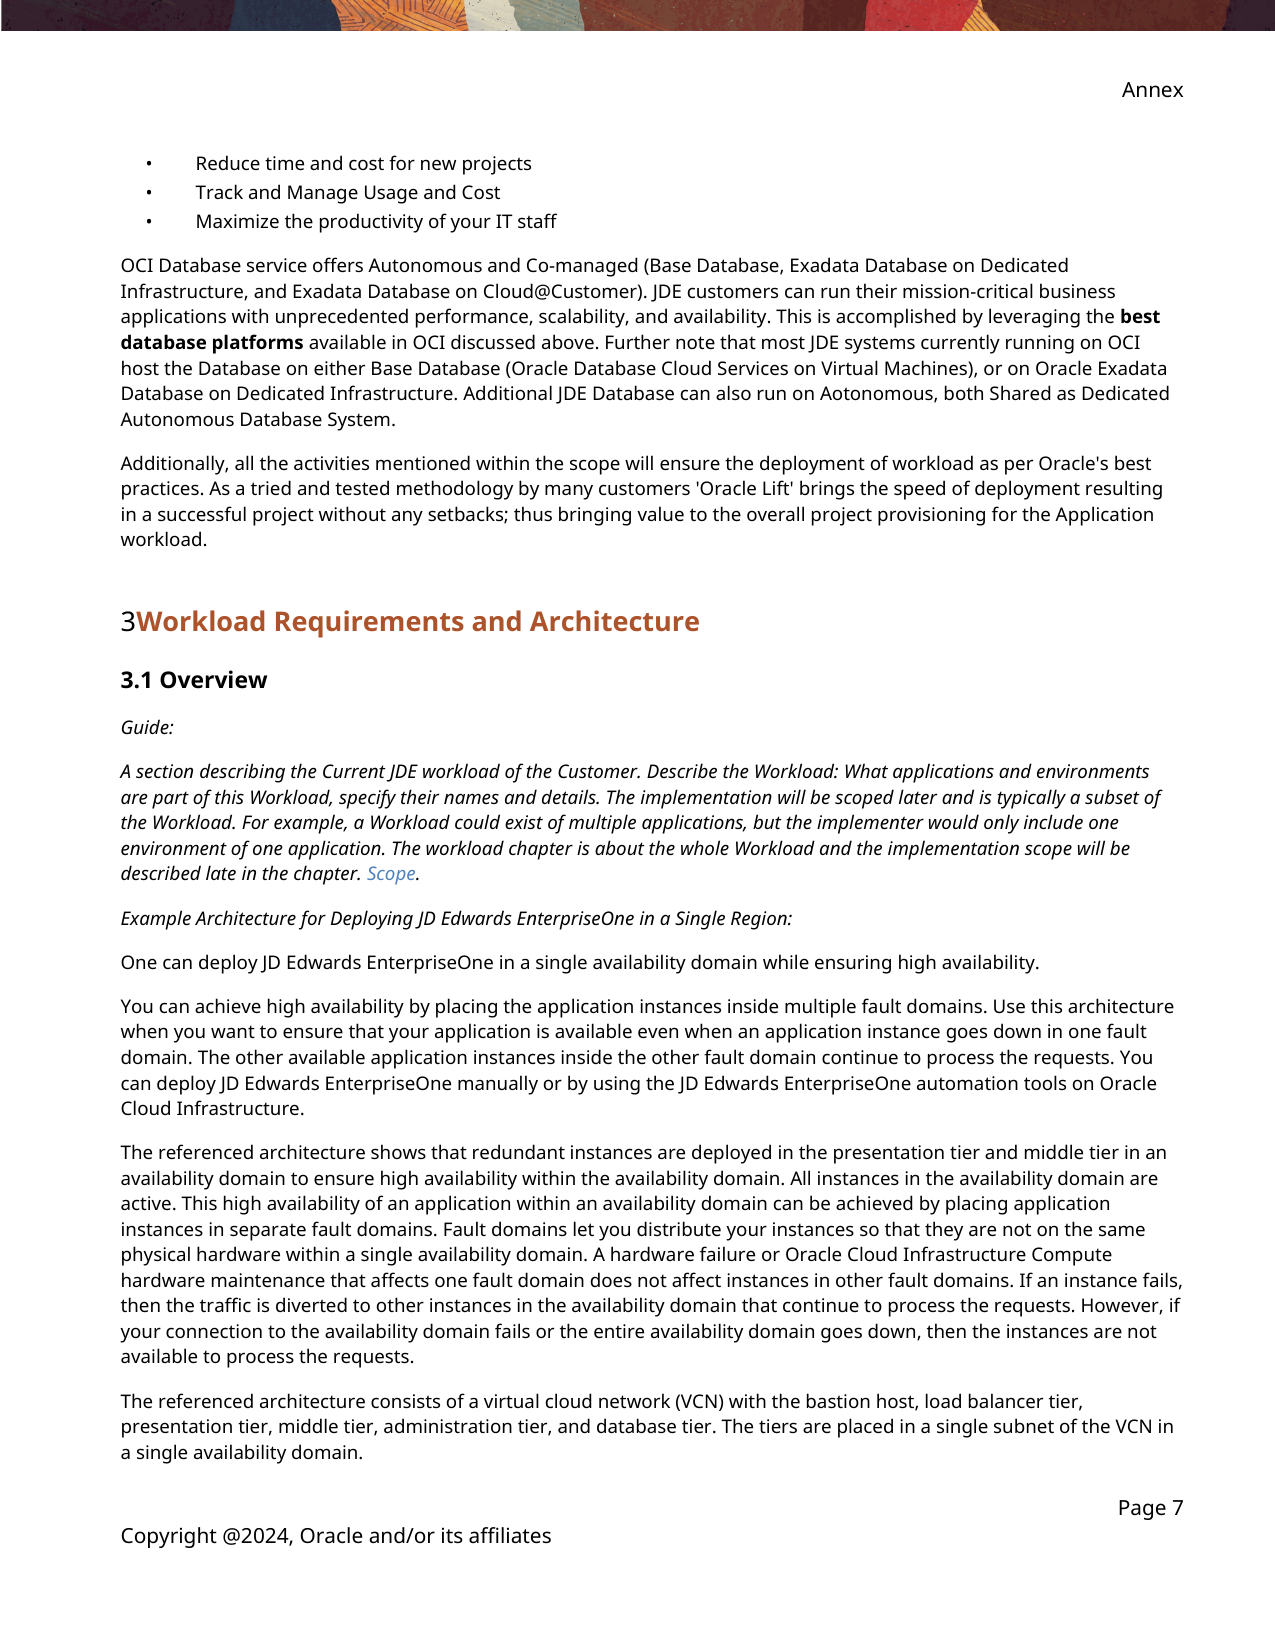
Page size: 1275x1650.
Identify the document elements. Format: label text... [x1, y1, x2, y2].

subtitle Workload Requirements and Architecture [120, 602, 1184, 639]
list Reduce time and cost for new projects [145, 150, 1184, 176]
text The referenced architecture consists of a virtual cloud network (VCN) with the bastion host, load balancer tier, presentation tier, middle tier, administration tier, and database tier. The tiers are placed in a single subnet of the VCN in a single availability domain. [120, 1388, 1184, 1465]
text Example Architecture for Deploying JD Edwards EnterpriseOne in a Single Region: [120, 905, 1184, 930]
text Additionally, all the activities mentioned within the scope will ensure the deployment of workload as per Oracle's best practices. As a tried and tested methodology by many customers 'Oracle Lift' brings the speed of deployment resulting in a successful project without any setbacks; thus bringing value to the overall project provisioning for the Application workload. [120, 450, 1184, 552]
list Maximize the productivity of your IT staff [145, 208, 1184, 234]
text OCI Database service offers Autonomous and Co-managed (Base Database, Exadata Database on Dedicated Infrastructure, and Exadata Database on Cloud@Customer). JDE customers can run their mission-critical business applications with unprecedented performance, scalability, and availability. This is accomplished by leveraging the best database platforms available in OCI discussed above. Further note that most JDE systems currently running on OCI host the Database on either Base Database (Oracle Database Cloud Services on Virtual Machines), or on Oracle Exadata Database on Dedicated Infrastructure. Additional JDE Database can also run on Aotonomous, both Shared as Dedicated Autonomous Database System. [120, 253, 1184, 431]
text The referenced architecture shows that redundant instances are deployed in the presentation tier and middle tier in an availability domain to ensure high availability within the availability domain. All instances in the availability domain are active. This high availability of an application within an availability domain can be achieved by placing application instances in separate fault domains. Fault domains let you distribute your instances so that they are not on the same physical hardware within a single availability domain. A hardware failure or Oracle Cloud Infrastructure Compute hardware maintenance that affects one fault domain does not affect instances in other fault domains. If an instance fails, then the traffic is diverted to other instances in the availability domain that continue to process the requests. However, if your connection to the availability domain fails or the entire availability domain goes down, then the instances are not available to process the requests. [120, 1140, 1184, 1369]
text Guide: [120, 714, 1184, 740]
text One can deploy JD Edwards EnterpriseOne in a single availability domain while ensuring high availability. [120, 949, 1184, 974]
text A section describing the Current JDE workload of the Customer. Describe the Workload: What applications and environments are part of this Workload, specify their names and details. The implementation will be scoped later and is typically a subset of the Workload. For example, a Workload could exist of multiple applications, but the implementer would only include one environment of one application. The workload chapter is about the whole Workload and the implementation scope will be described late in the chapter. Scope. [120, 758, 1184, 886]
text You can achieve high availability by placing the application instances inside multiple fault domains. Use this architecture when you want to ensure that your application is available even when an application instance goes down in one fault domain. The other available application instances inside the other fault domain continue to process the requests. You can deploy JD Edwards EnterpriseOne manually or by using the JD Edwards EnterpriseOne automation tools on Oracle Cloud Infrastructure. [120, 993, 1184, 1121]
picture [1, 0, 1275, 31]
list Track and Manage Usage and Cost [145, 179, 1184, 205]
subtitle Overview [120, 664, 1184, 695]
